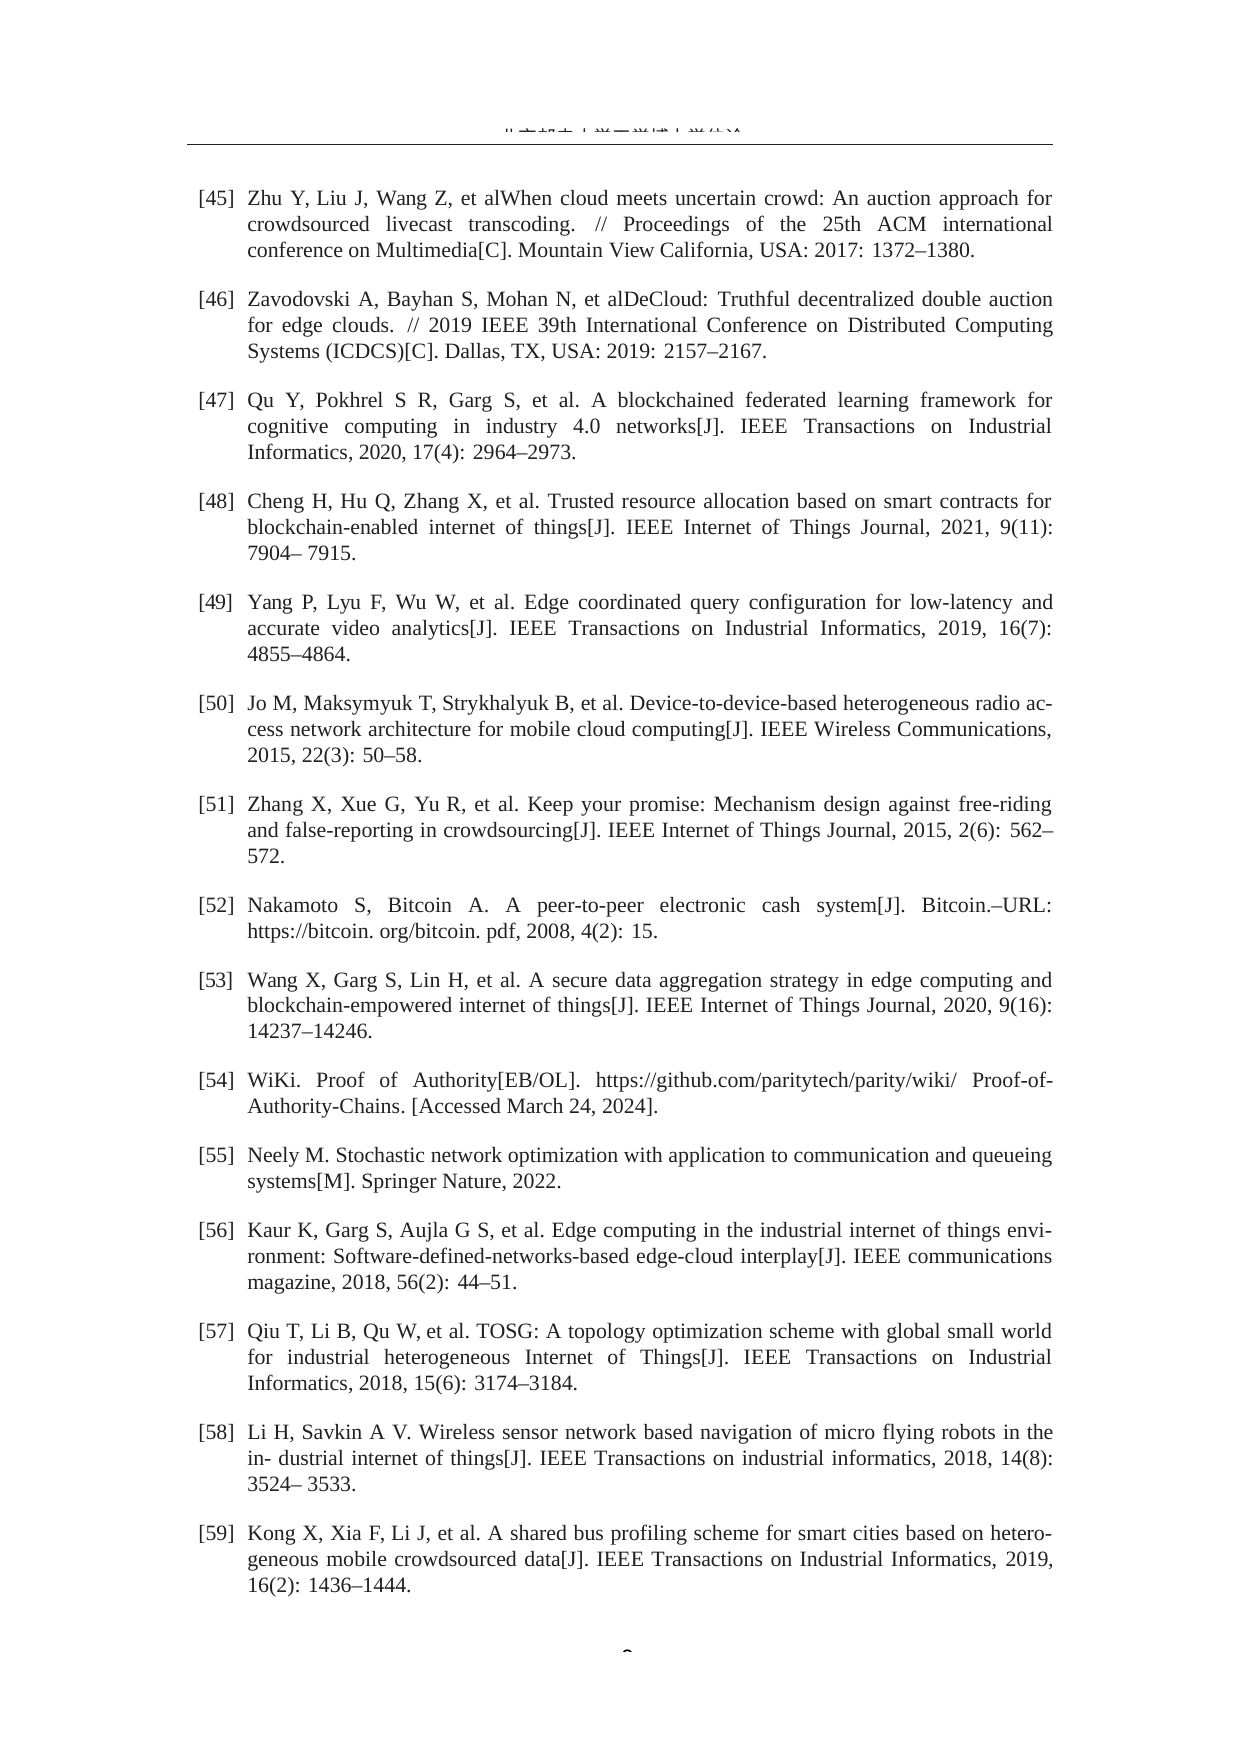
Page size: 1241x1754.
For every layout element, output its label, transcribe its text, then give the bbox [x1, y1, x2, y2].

list Jo M, Maksymyuk T, Strykhalyuk B, et al. Device-to-device-based heterogeneous radio ac- cess network architecture for mobile cloud computing[J]. IEEE Wireless Communications, 2015, 22(3): 50–58. [198, 690, 1053, 767]
list WiKi. Proof of Authority[EB/OL]. https://github.com/paritytech/parity/wiki/ Proof-of-Authority-Chains. [Accessed March 24, 2024]. [198, 1067, 1053, 1119]
list Cheng H, Hu Q, Zhang X, et al. Trusted resource allocation based on smart contracts for blockchain-enabled internet of things[J]. IEEE Internet of Things Journal, 2021, 9(11): 7904– 7915. [198, 488, 1053, 565]
list Kong X, Xia F, Li J, et al. A shared bus profiling scheme for smart cities based on hetero- geneous mobile crowdsourced data[J]. IEEE Transactions on Industrial Informatics, 2019, 16(2): 1436–1444. [198, 1520, 1053, 1597]
list Zhang X, Xue G, Yu R, et al. Keep your promise: Mechanism design against free-riding and false-reporting in crowdsourcing[J]. IEEE Internet of Things Journal, 2015, 2(6): 562–572. [198, 791, 1053, 868]
list Qu Y, Pokhrel S R, Garg S, et al. A blockchained federated learning framework for cognitive computing in industry 4.0 networks[J]. IEEE Transactions on Industrial Informatics, 2020, 17(4): 2964–2973. [198, 387, 1053, 464]
list Zhu Y, Liu J, Wang Z, et alWhen cloud meets uncertain crowd: An auction approach for crowdsourced livecast transcoding. // Proceedings of the 25th ACM international conference on Multimedia[C]. Mountain View California, USA: 2017: 1372–1380. [198, 185, 1053, 262]
list Wang X, Garg S, Lin H, et al. A secure data aggregation strategy in edge computing and blockchain-empowered internet of things[J]. IEEE Internet of Things Journal, 2020, 9(16): 14237–14246. [198, 967, 1053, 1044]
list Nakamoto S, Bitcoin A. A peer-to-peer electronic cash system[J]. Bitcoin.–URL: https://bitcoin. org/bitcoin. pdf, 2008, 4(2): 15. [198, 892, 1053, 943]
list Neely M. Stochastic network optimization with application to communication and queueing systems[M]. Springer Nature, 2022. [198, 1142, 1053, 1193]
list Zavodovski A, Bayhan S, Mohan N, et alDeCloud: Truthful decentralized double auction for edge clouds. // 2019 IEEE 39th International Conference on Distributed Computing Systems (ICDCS)[C]. Dallas, TX, USA: 2019: 2157–2167. [198, 286, 1053, 363]
list Li H, Savkin A V. Wireless sensor network based navigation of micro flying robots in the in- dustrial internet of things[J]. IEEE Transactions on industrial informatics, 2018, 14(8): 3524– 3533. [198, 1419, 1053, 1496]
list Qiu T, Li B, Qu W, et al. TOSG: A topology optimization scheme with global small world for industrial heterogeneous Internet of Things[J]. IEEE Transactions on Industrial Informatics, 2018, 15(6): 3174–3184. [198, 1318, 1053, 1395]
list Yang P, Lyu F, Wu W, et al. Edge coordinated query configuration for low-latency and accurate video analytics[J]. IEEE Transactions on Industrial Informatics, 2019, 16(7): 4855–4864. [198, 589, 1053, 666]
list Kaur K, Garg S, Aujla G S, et al. Edge computing in the industrial internet of things envi- ronment: Software-defined-networks-based edge-cloud interplay[J]. IEEE communications magazine, 2018, 56(2): 44–51. [198, 1217, 1053, 1294]
